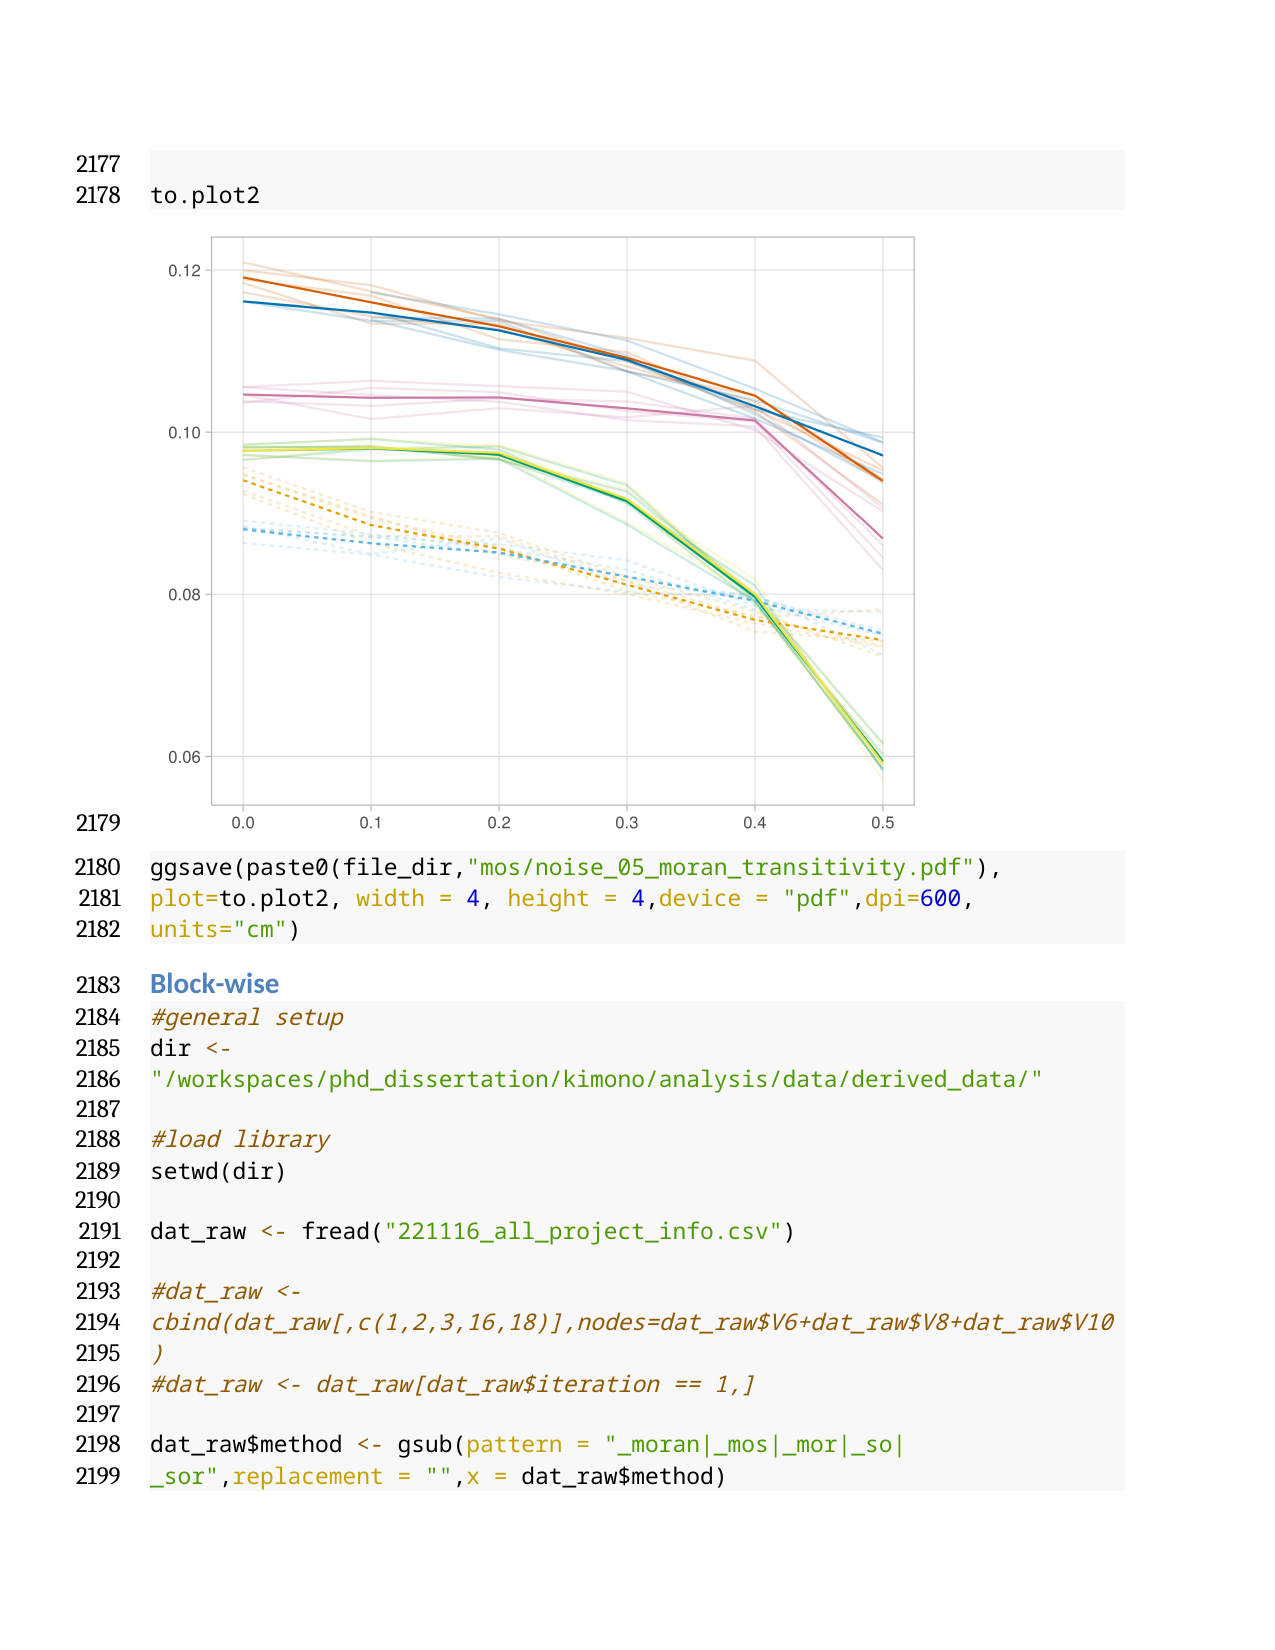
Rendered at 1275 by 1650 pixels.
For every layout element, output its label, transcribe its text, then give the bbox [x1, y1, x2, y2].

subtitle Block-wise [150, 965, 1125, 1001]
picture [168, 230, 920, 832]
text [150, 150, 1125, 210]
text ggsave(paste0(file_dir,"mos/noise_05_moran_transitivity.pdf"), plot=to.plot2, width = 4, height = 4,device = "pdf",dpi=600, units="cm") [301, 851, 1125, 944]
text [150, 1001, 1125, 1491]
